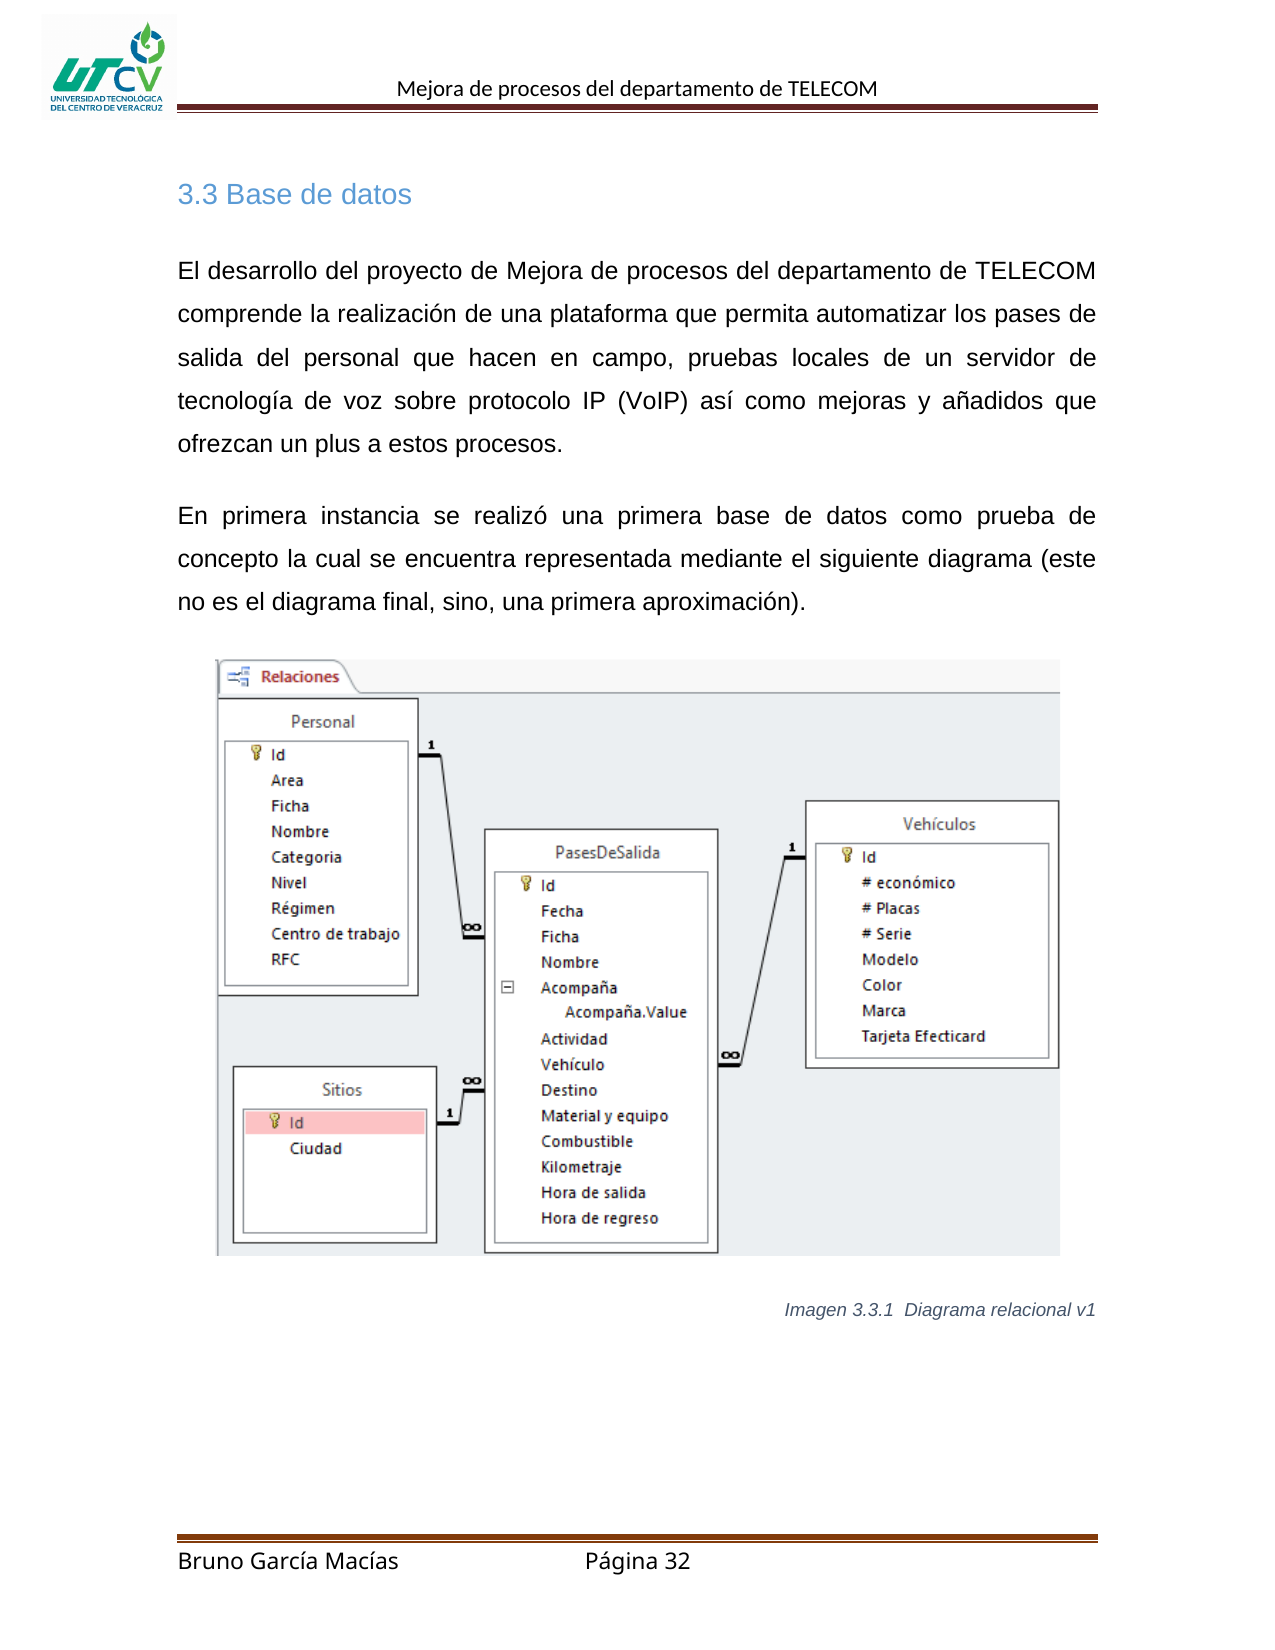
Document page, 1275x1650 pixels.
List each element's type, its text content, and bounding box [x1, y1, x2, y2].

text El desarrollo del proyecto de Mejora de procesos del departamento de TELECOM comprende la realización de una plataforma que permita automatizar los pases de salida del personal que hacen en campo, pruebas locales de un servidor de tecnología de voz sobre protocolo IP (VoIP) así como mejoras y añadidos que ofrezcan un plus a estos procesos. [177, 256, 1098, 457]
picture [41, 14, 178, 120]
subtitle 3.3 Base de datos [177, 177, 1098, 210]
text En primera instancia se realizó una primera base de datos como prueba de concepto la cual se encuentra representada mediante el siguiente diagrama (este no es el diagrama final, sino, una primera aproximación). [177, 501, 1098, 616]
text Imagen 3.3.1 Diagrama relacional v1 [177, 1299, 1098, 1320]
